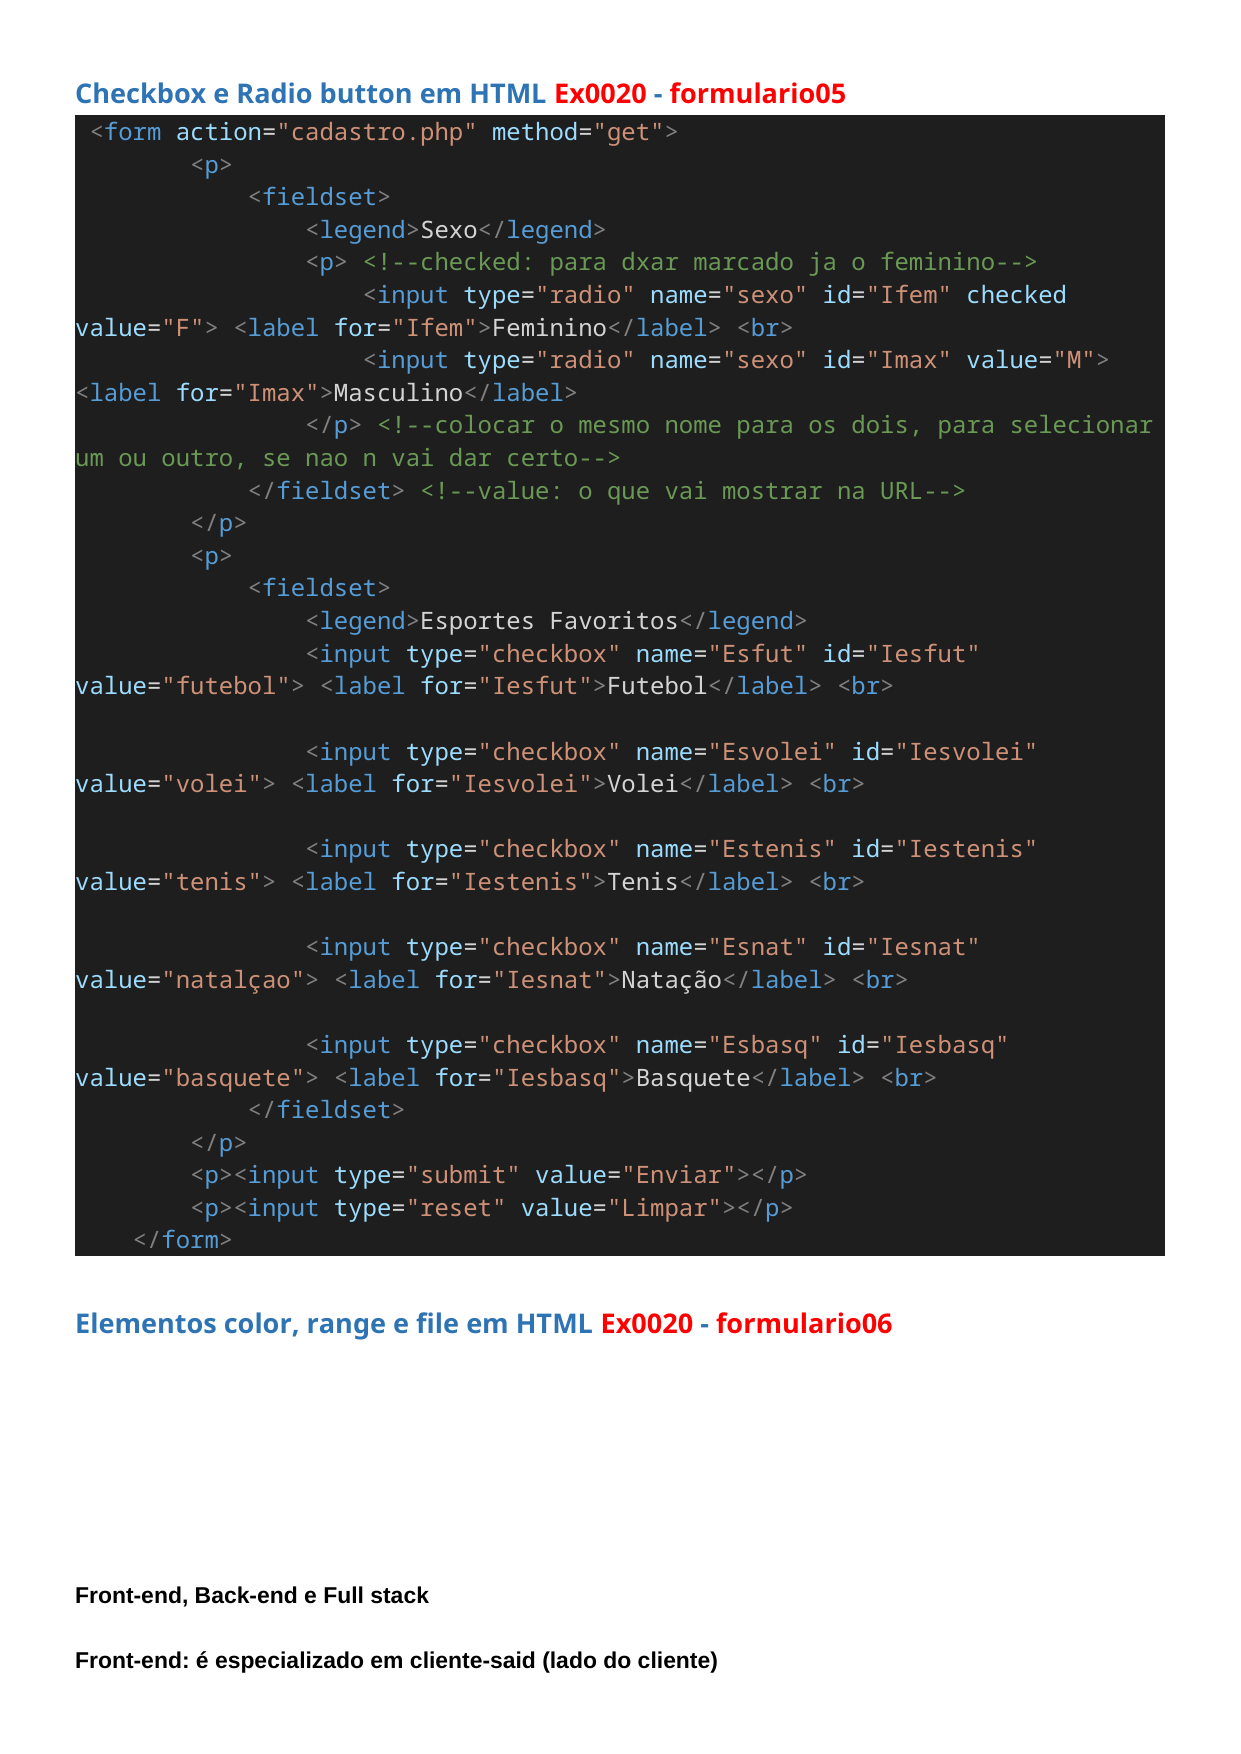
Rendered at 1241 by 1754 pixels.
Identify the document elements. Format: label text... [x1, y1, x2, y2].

text </fieldset> <!--value: o que vai mostrar na URL--> [75, 473, 1165, 506]
text <input type="checkbox" name="Esvolei" id="Iesvolei" value="volei"> <label for="Iesvolei">Volei</label> <br> [75, 734, 1165, 799]
subtitle Checkbox e Radio button em HTML Ex0020 - formulario05 [75, 75, 1165, 112]
text Front-end: é especializado em cliente-said (lado do cliente) [75, 1647, 1165, 1674]
text <input type="checkbox" name="Esbasq" id="Iesbasq" value="basquete"> <label for="Iesbasq">Basquete</label> <br> [75, 1028, 1165, 1093]
text </fieldset> [75, 1093, 1165, 1126]
text <p> [75, 539, 1165, 571]
text <legend>Sexo</legend> [75, 213, 1165, 245]
text </p> [75, 506, 1165, 539]
text <input type="checkbox" name="Estenis" id="Iestenis" value="tenis"> <label for="Iestenis">Tenis</label> <br> [75, 832, 1165, 897]
text </form> [75, 1223, 1165, 1256]
text <input type="radio" name="sexo" id="Imax" value="M"> <label for="Imax">Masculino</label> [75, 343, 1165, 408]
text Front-end, Back-end e Full stack [75, 1571, 1165, 1609]
text </p> <!--colocar o mesmo nome para os dois, para selecionar um ou outro, se nao n vai dar certo--> [75, 408, 1165, 473]
text <fieldset> [75, 180, 1165, 213]
text <p> [75, 147, 1165, 180]
text <p><input type="reset" value="Limpar"></p> [75, 1191, 1165, 1223]
text <input type="checkbox" name="Esnat" id="Iesnat" value="natalçao"> <label for="Iesnat">Natação</label> <br> [75, 930, 1165, 995]
text <p> <!--checked: para dxar marcado ja o feminino--> [75, 245, 1165, 278]
text <p><input type="submit" value="Enviar"></p> [75, 1158, 1165, 1191]
text <fieldset> [75, 571, 1165, 604]
text </p> [75, 1126, 1165, 1158]
text <input type="radio" name="sexo" id="Ifem" checked value="F"> <label for="Ifem">Feminino</label> <br> [75, 278, 1165, 343]
text <legend>Esportes Favoritos</legend> [75, 604, 1165, 636]
subtitle Elementos color, range e file em HTML Ex0020 - formulario06 [75, 1304, 1165, 1341]
text <input type="checkbox" name="Esfut" id="Iesfut" value="futebol"> <label for="Iesfut">Futebol</label> <br> [75, 636, 1165, 702]
text <form action="cadastro.php" method="get"> [75, 115, 1165, 147]
